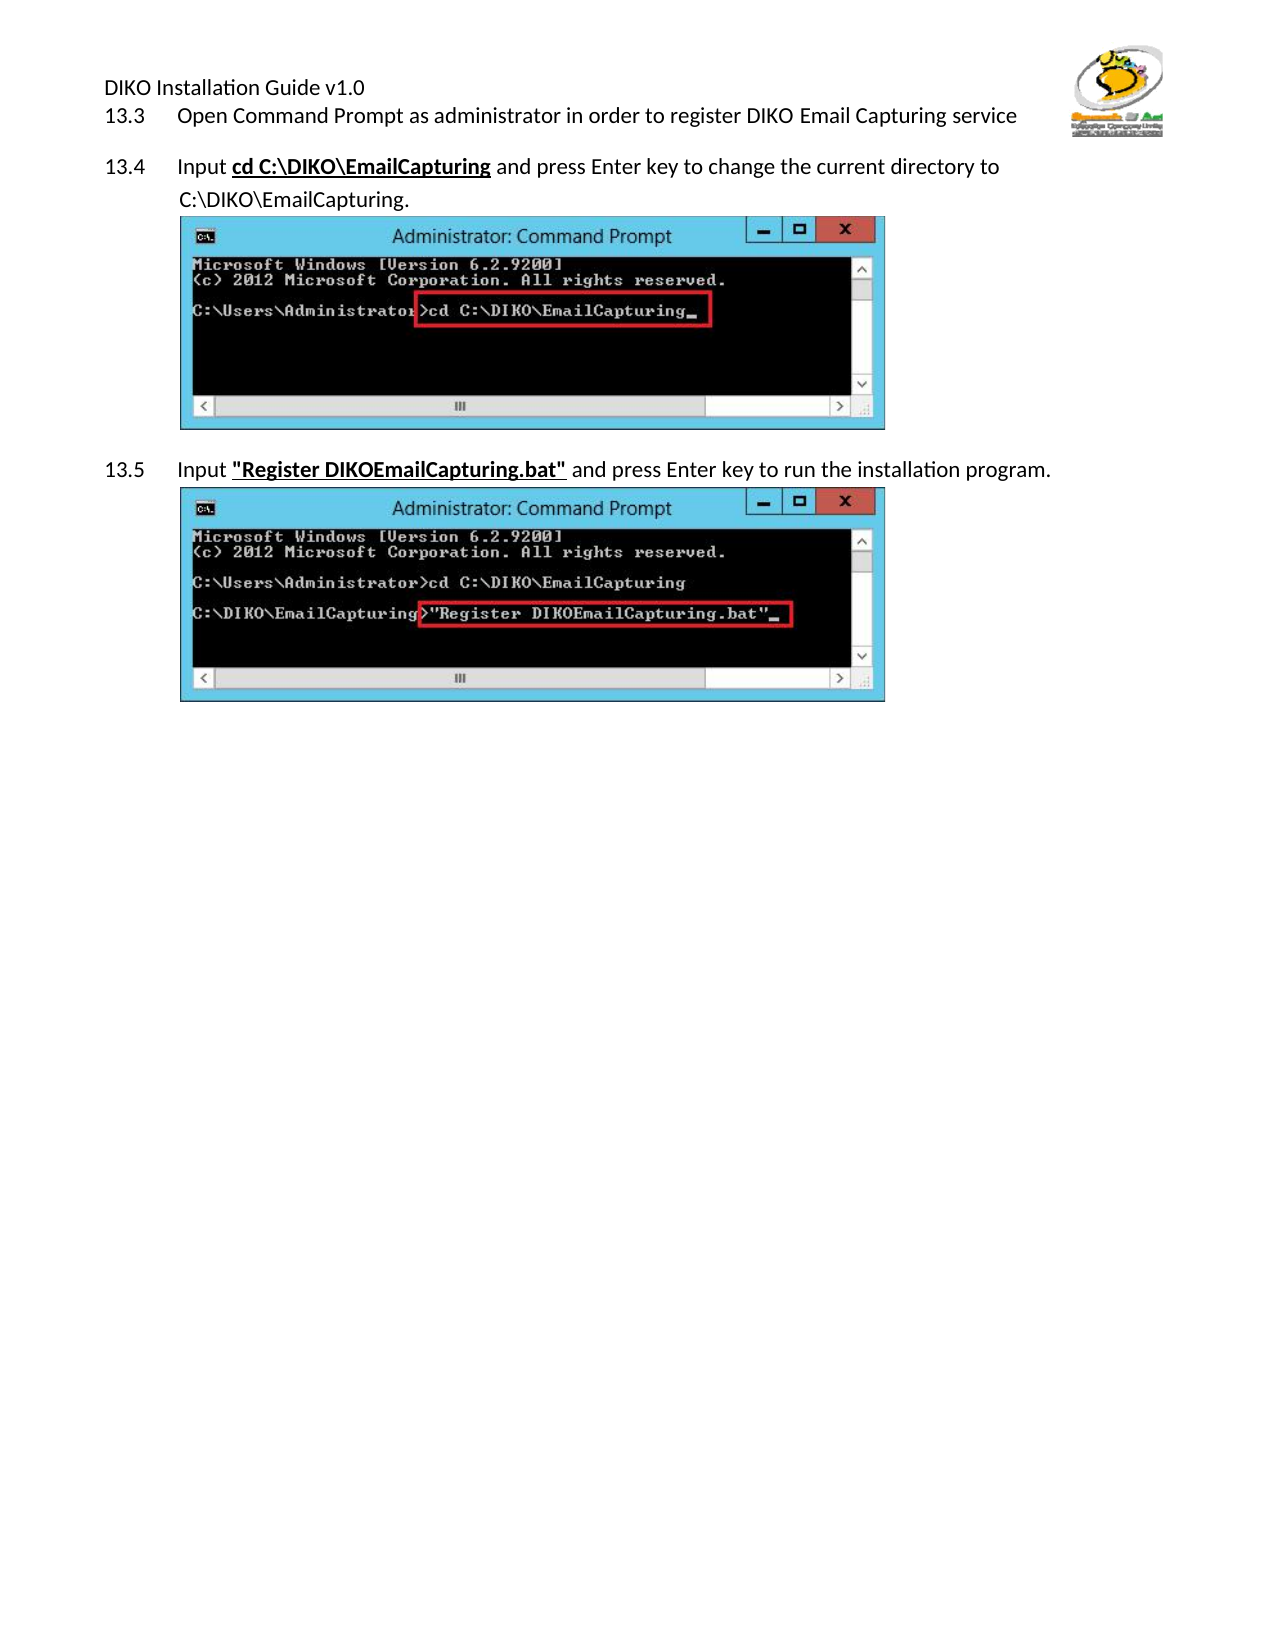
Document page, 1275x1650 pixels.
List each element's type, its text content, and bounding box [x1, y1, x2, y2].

picture [180, 487, 885, 702]
text 13.3 Open Command Prompt as administrator in order to register DIKO Email Capturing service [104, 101, 1131, 129]
text 13.5 Input "Register DIKOEmailCapturing.bat" and press Enter key to run the installation program. [104, 455, 1131, 483]
text DIKO Installation Guide v1.0 [104, 73, 1131, 101]
picture [180, 216, 885, 430]
text 13.4 Input cd C:\DIKO\EmailCapturing and press Enter key to change the current directory to C:\DIKO\EmailCapturing. [104, 152, 1004, 213]
picture [1068, 42, 1163, 137]
